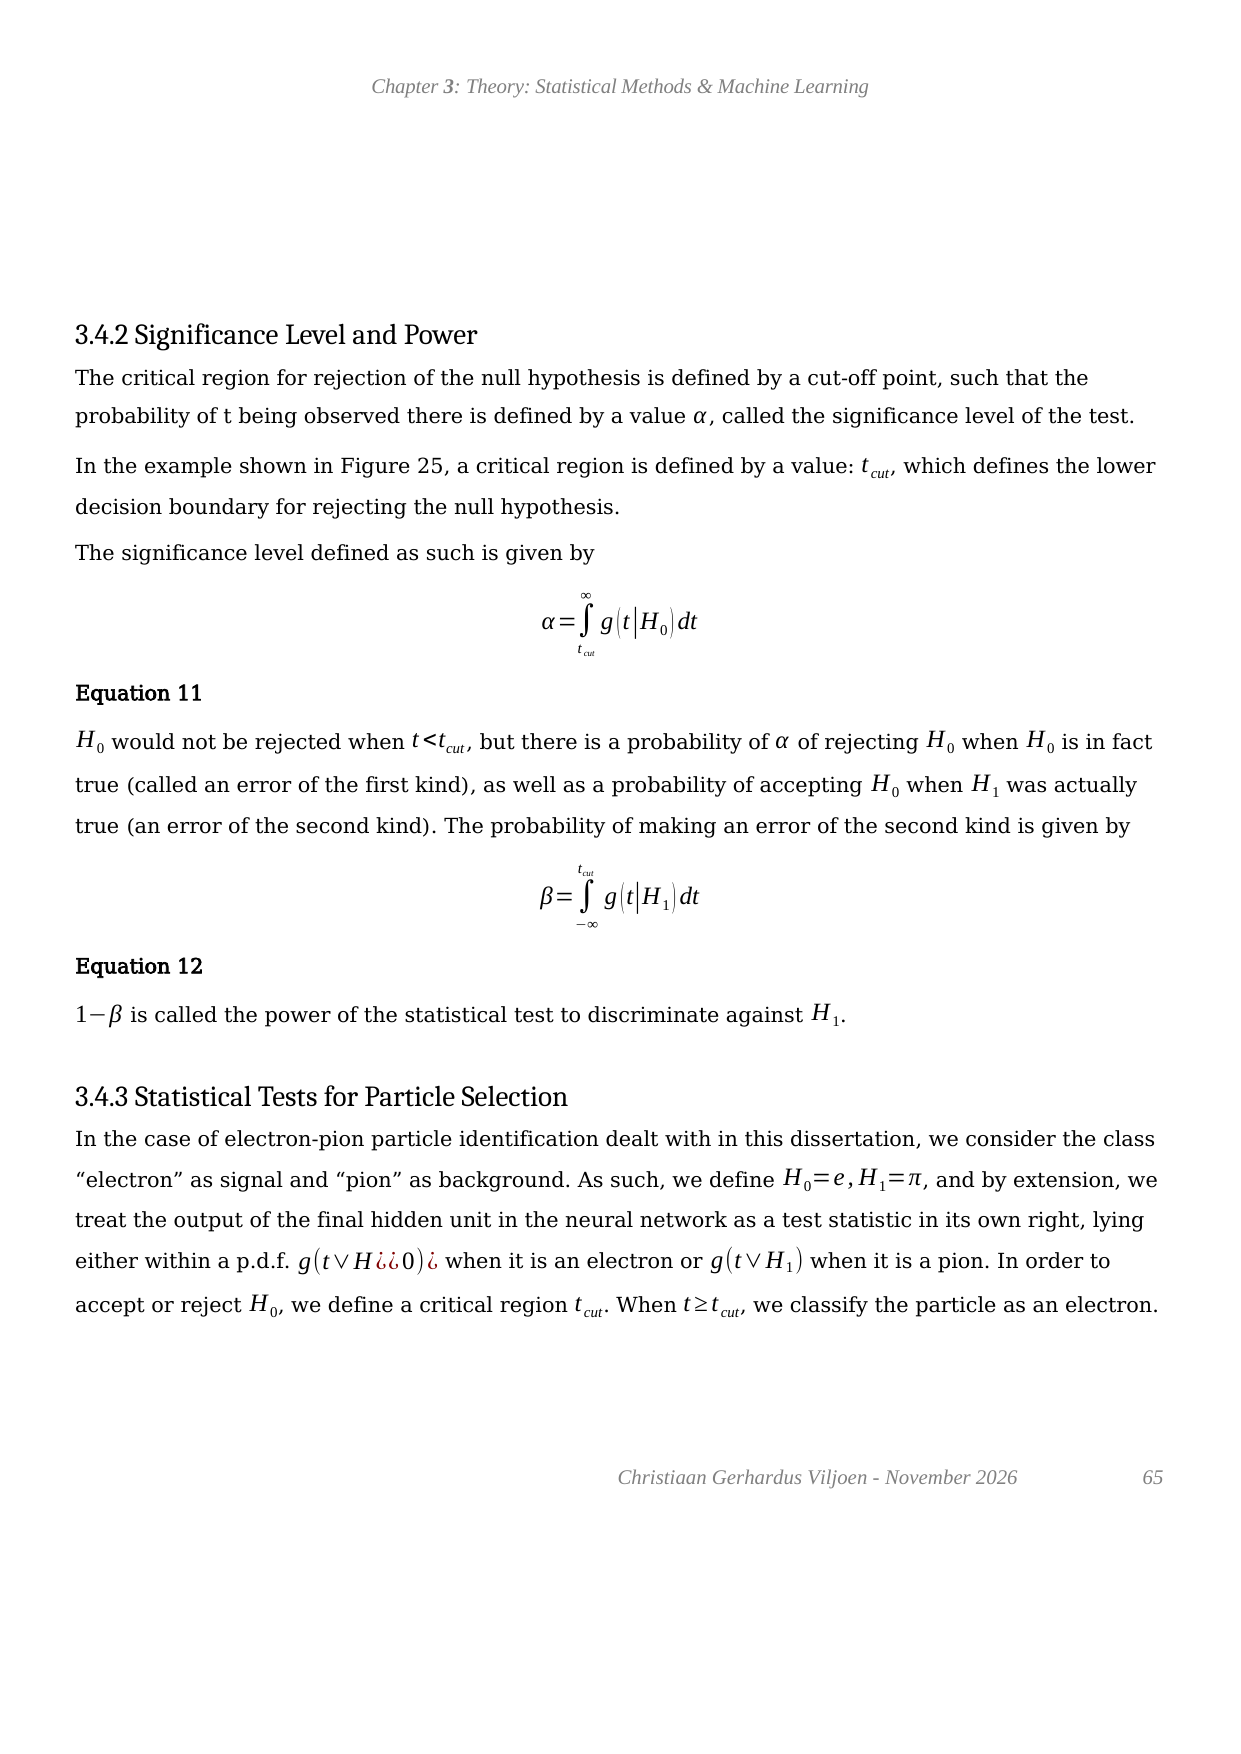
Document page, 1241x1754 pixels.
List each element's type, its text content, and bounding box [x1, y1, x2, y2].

text In the example shown in Figure 20, a critical region is defined by a value: , which defines the lower decision boundary for rejecting the null hypothesis. [75, 450, 1165, 519]
text Equation 12 [75, 953, 1165, 978]
text is called the power of the statistical test to discriminate against . [75, 998, 1165, 1030]
subtitle Statistical Tests for Particle Selection [75, 1080, 1165, 1113]
text The significance level defined as such is given by [75, 540, 1165, 565]
text In the case of electron-pion particle identification dealt with in this dissertation, we consider the class “electron” as signal and “pion” as background. As such, we define , and by extension, we treat the output of the final hidden unit in the neural network as a test statistic in its own right, lying either within a p.d.f. when it is an electron or when it is a pion. In order to accept or reject , we define a critical region . When , we classify the particle as an electron. [75, 1126, 1165, 1321]
subtitle Significance Level and Power [75, 318, 1165, 352]
text Equation 11 [75, 679, 1165, 704]
text The critical region for rejection of the null hypothesis is defined by a cut-off point, such that the probability of t being observed there is defined by a value , called the significance level of the test. [75, 364, 1165, 429]
text would not be rejected when , but there is a probability of of rejecting when is in fact true (called an error of the first kind), as well as a probability of accepting when was actually true (an error of the second kind). The probability of making an error of the second kind is given by [75, 725, 1165, 838]
